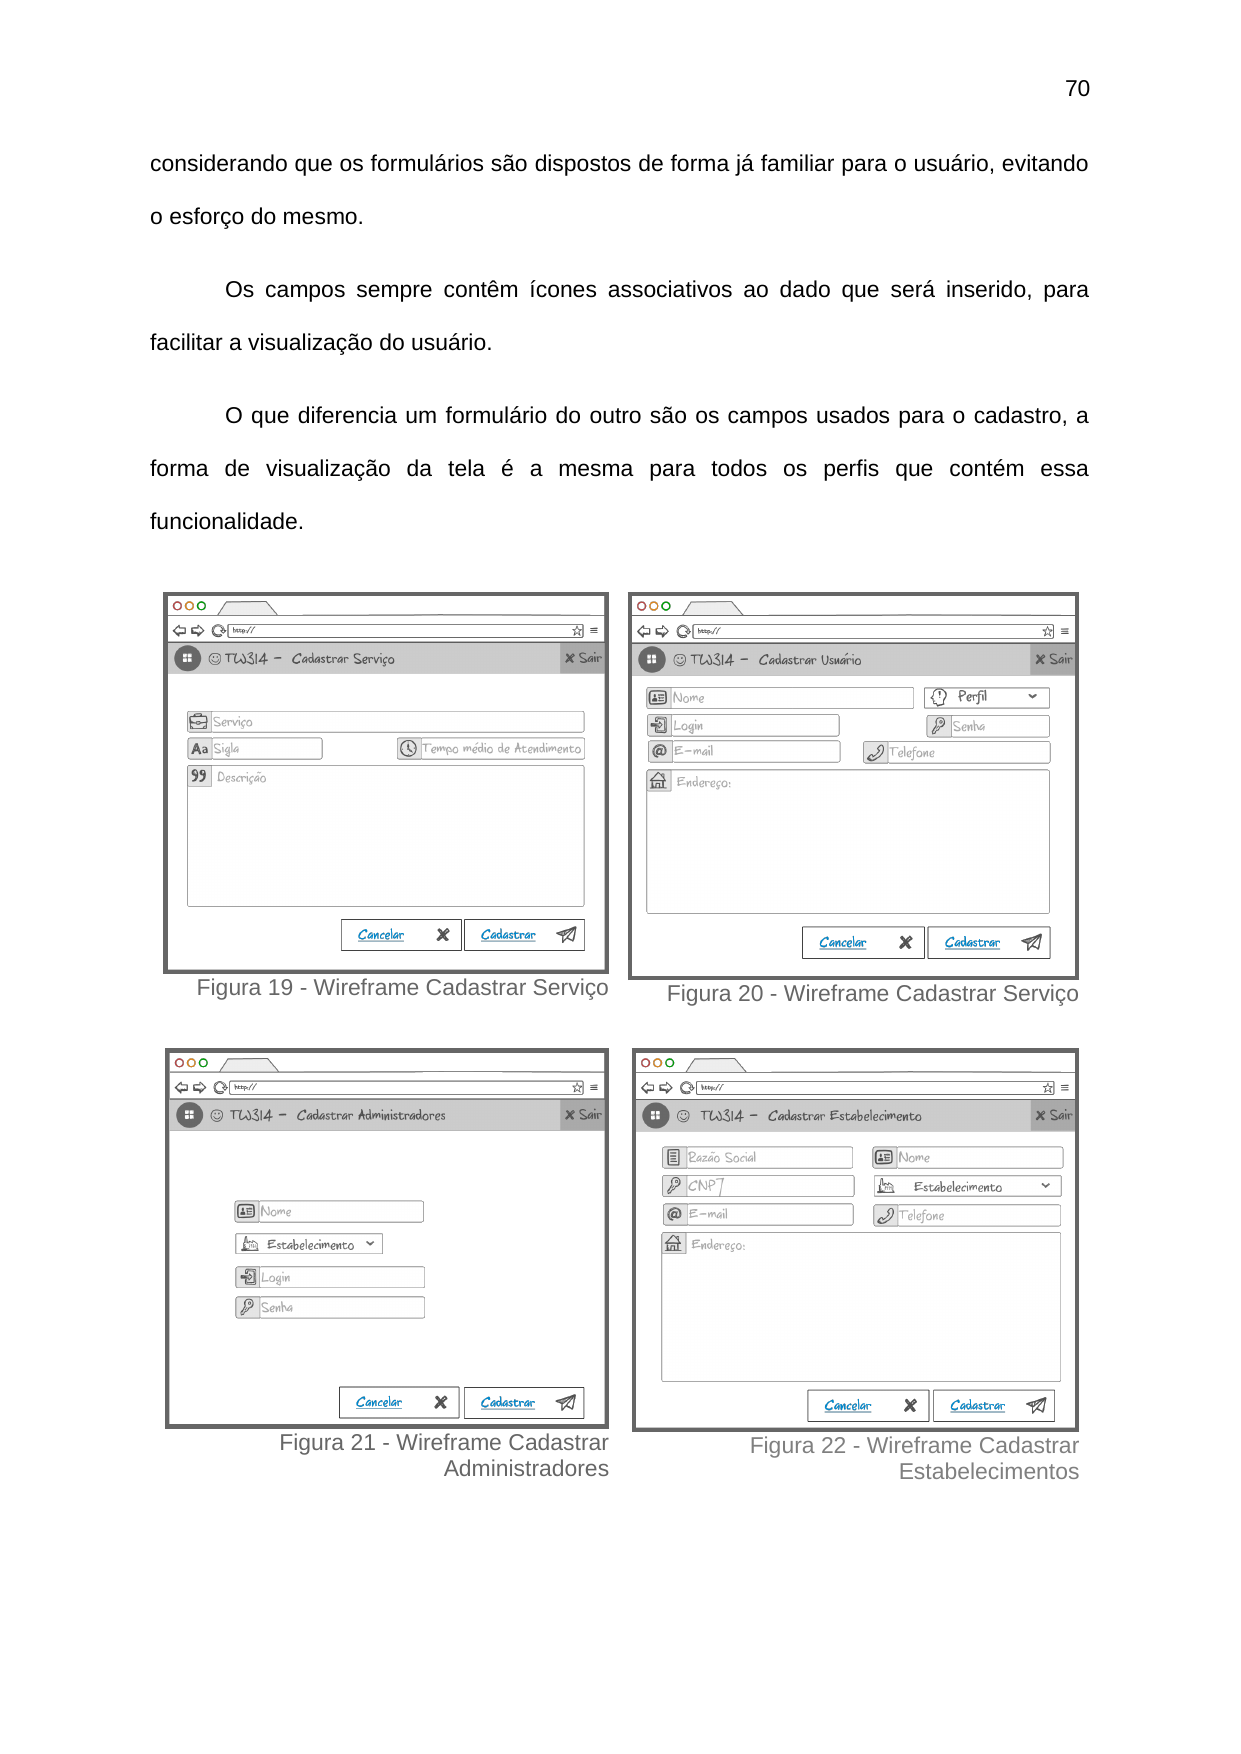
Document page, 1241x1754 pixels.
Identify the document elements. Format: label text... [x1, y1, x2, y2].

picture [168, 596, 605, 970]
picture [636, 1053, 1075, 1428]
text O que diferencia um formulário do outro são os campos usados para o cadastro, a forma de visualização da tela é a mesma para todos os perfis que contém essa funcionalidade. [150, 402, 1090, 534]
table_cell Figura 21 - Wireframe Cadastrar Administradores [149, 1038, 619, 1516]
table_cell Figura 22 - Wireframe Cadastrar Estabelecimentos [619, 1038, 1090, 1516]
picture [632, 596, 1075, 976]
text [150, 150, 1090, 229]
picture [169, 1053, 605, 1424]
table_header Figura 20 - Wireframe Cadastrar Serviço [619, 581, 1090, 1038]
table_header Figura 19 - Wireframe Cadastrar Serviço [149, 581, 619, 1038]
text Os campos sempre contêm ícones associativos ao dado que será inserido, para facilitar a visualização do usuário. [150, 276, 1090, 355]
